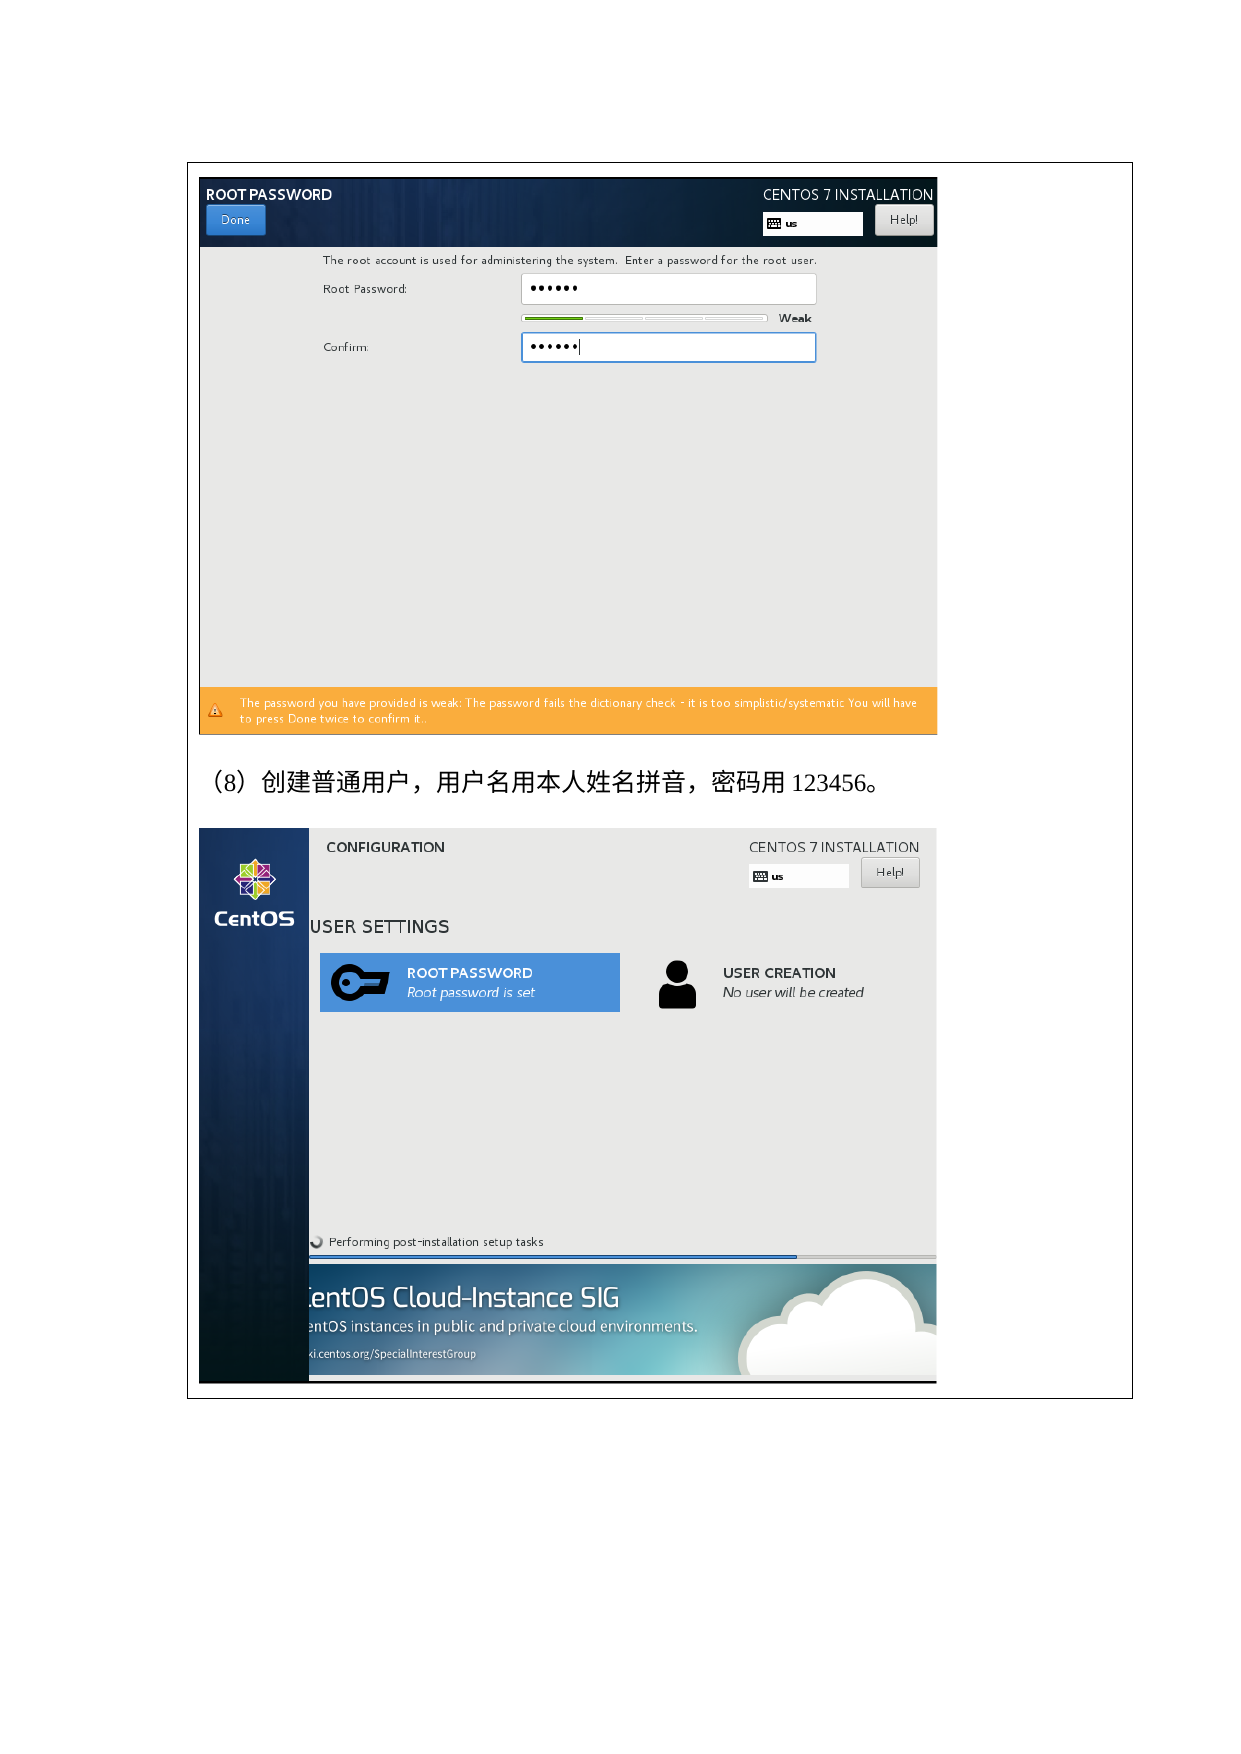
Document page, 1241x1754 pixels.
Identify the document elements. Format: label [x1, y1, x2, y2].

picture [198, 176, 938, 735]
table_cell [188, 163, 1132, 1398]
picture [198, 827, 937, 1384]
